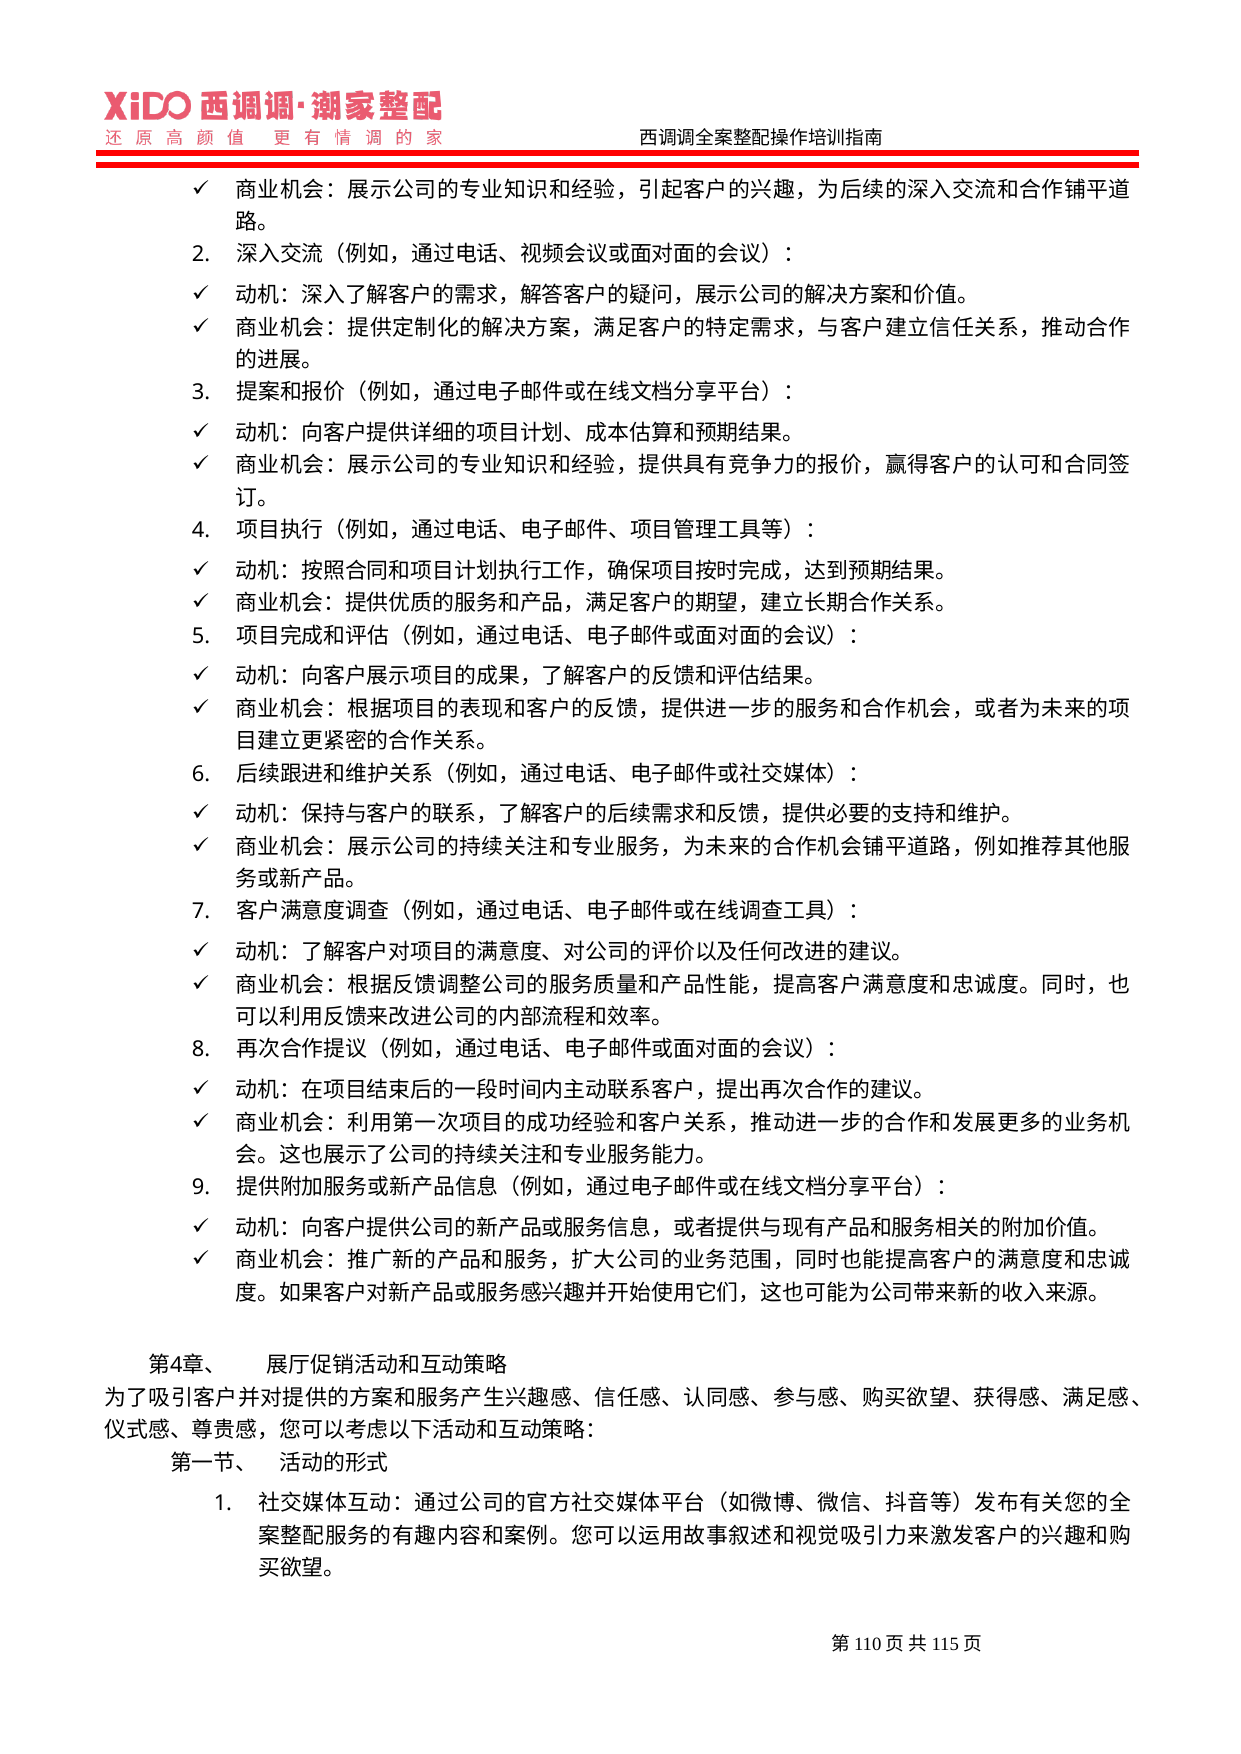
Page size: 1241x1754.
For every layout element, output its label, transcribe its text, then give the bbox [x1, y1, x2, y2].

list 展厅促销活动和互动策略 [148, 1347, 1131, 1379]
list 后续跟进和维护关系（例如，通过电话、电子邮件或社交媒体）： [192, 755, 1131, 788]
list 商业机会：提供优质的服务和产品，满足客户的期望，建立长期合作关系。 [192, 585, 1131, 617]
list 动机：向客户提供公司的新产品或服务信息，或者提供与现有产品和服务相关的附加价值。 [192, 1209, 1131, 1242]
list 商业机会：根据项目的表现和客户的反馈，提供进一步的服务和合作机会，或者为未来的项目建立更紧密的合作关系。 [192, 690, 1131, 755]
list 活动的形式 [170, 1444, 1131, 1477]
list 提案和报价（例如，通过电子邮件或在线文档分享平台）： [192, 374, 1131, 407]
list 商业机会：展示公司的专业知识和经验，提供具有竞争力的报价，赢得客户的认可和合同签订。 [192, 447, 1131, 512]
list 商业机会：展示公司的专业知识和经验，引起客户的兴趣，为后续的深入交流和合作铺平道路。 [192, 171, 1131, 236]
list 动机：按照合同和项目计划执行工作，确保项目按时完成，达到预期结果。 [192, 552, 1131, 585]
list 项目执行（例如，通过电话、电子邮件、项目管理工具等）： [192, 512, 1131, 544]
list 商业机会：利用第一次项目的成功经验和客户关系，推动进一步的合作和发展更多的业务机会。这也展示了公司的持续关注和专业服务能力。 [192, 1104, 1131, 1169]
list 为了吸引客户并对提供的方案和服务产生兴趣感、信任感、认同感、参与感、购买欲望、获得感、满足感、仪式感、尊贵感，您可以考虑以下活动和互动策略： [104, 1379, 1131, 1444]
list 客户满意度调查（例如，通过电话、电子邮件或在线调查工具）： [192, 893, 1131, 926]
list 提供附加服务或新产品信息（例如，通过电子邮件或在线文档分享平台）： [192, 1169, 1131, 1202]
list 商业机会：根据反馈调整公司的服务质量和产品性能，提高客户满意度和忠诚度。同时，也可以利用反馈来改进公司的内部流程和效率。 [192, 966, 1131, 1031]
list 社交媒体互动：通过公司的官方社交媒体平台（如微博、微信、抖音等）发布有关您的全案整配服务的有趣内容和案例。您可以运用故事叙述和视觉吸引力来激发客户的兴趣和购买欲望。 [213, 1485, 1131, 1582]
list 动机：深入了解客户的需求，解答客户的疑问，展示公司的解决方案和价值。 [192, 277, 1131, 309]
list 动机：在项目结束后的一段时间内主动联系客户，提出再次合作的建议。 [192, 1072, 1131, 1104]
list 动机：了解客户对项目的满意度、对公司的评价以及任何改进的建议。 [192, 934, 1131, 966]
list 商业机会：展示公司的持续关注和专业服务，为未来的合作机会铺平道路，例如推荐其他服务或新产品。 [192, 828, 1131, 893]
list 项目完成和评估（例如，通过电话、电子邮件或面对面的会议）： [192, 617, 1131, 650]
list 动机：保持与客户的联系，了解客户的后续需求和反馈，提供必要的支持和维护。 [192, 796, 1131, 828]
list 商业机会：推广新的产品和服务，扩大公司的业务范围，同时也能提高客户的满意度和忠诚度。如果客户对新产品或服务感兴趣并开始使用它们，这也可能为公司带来新的收入来源。 [192, 1242, 1131, 1307]
list 动机：向客户展示项目的成果，了解客户的反馈和评估结果。 [192, 658, 1131, 690]
list 动机：向客户提供详细的项目计划、成本估算和预期结果。 [192, 414, 1131, 447]
list 深入交流（例如，通过电话、视频会议或面对面的会议）： [192, 236, 1131, 269]
list 商业机会：提供定制化的解决方案，满足客户的特定需求，与客户建立信任关系，推动合作的进展。 [192, 309, 1131, 374]
list 再次合作提议（例如，通过电话、电子邮件或面对面的会议）： [192, 1031, 1131, 1064]
picture [104, 90, 442, 145]
